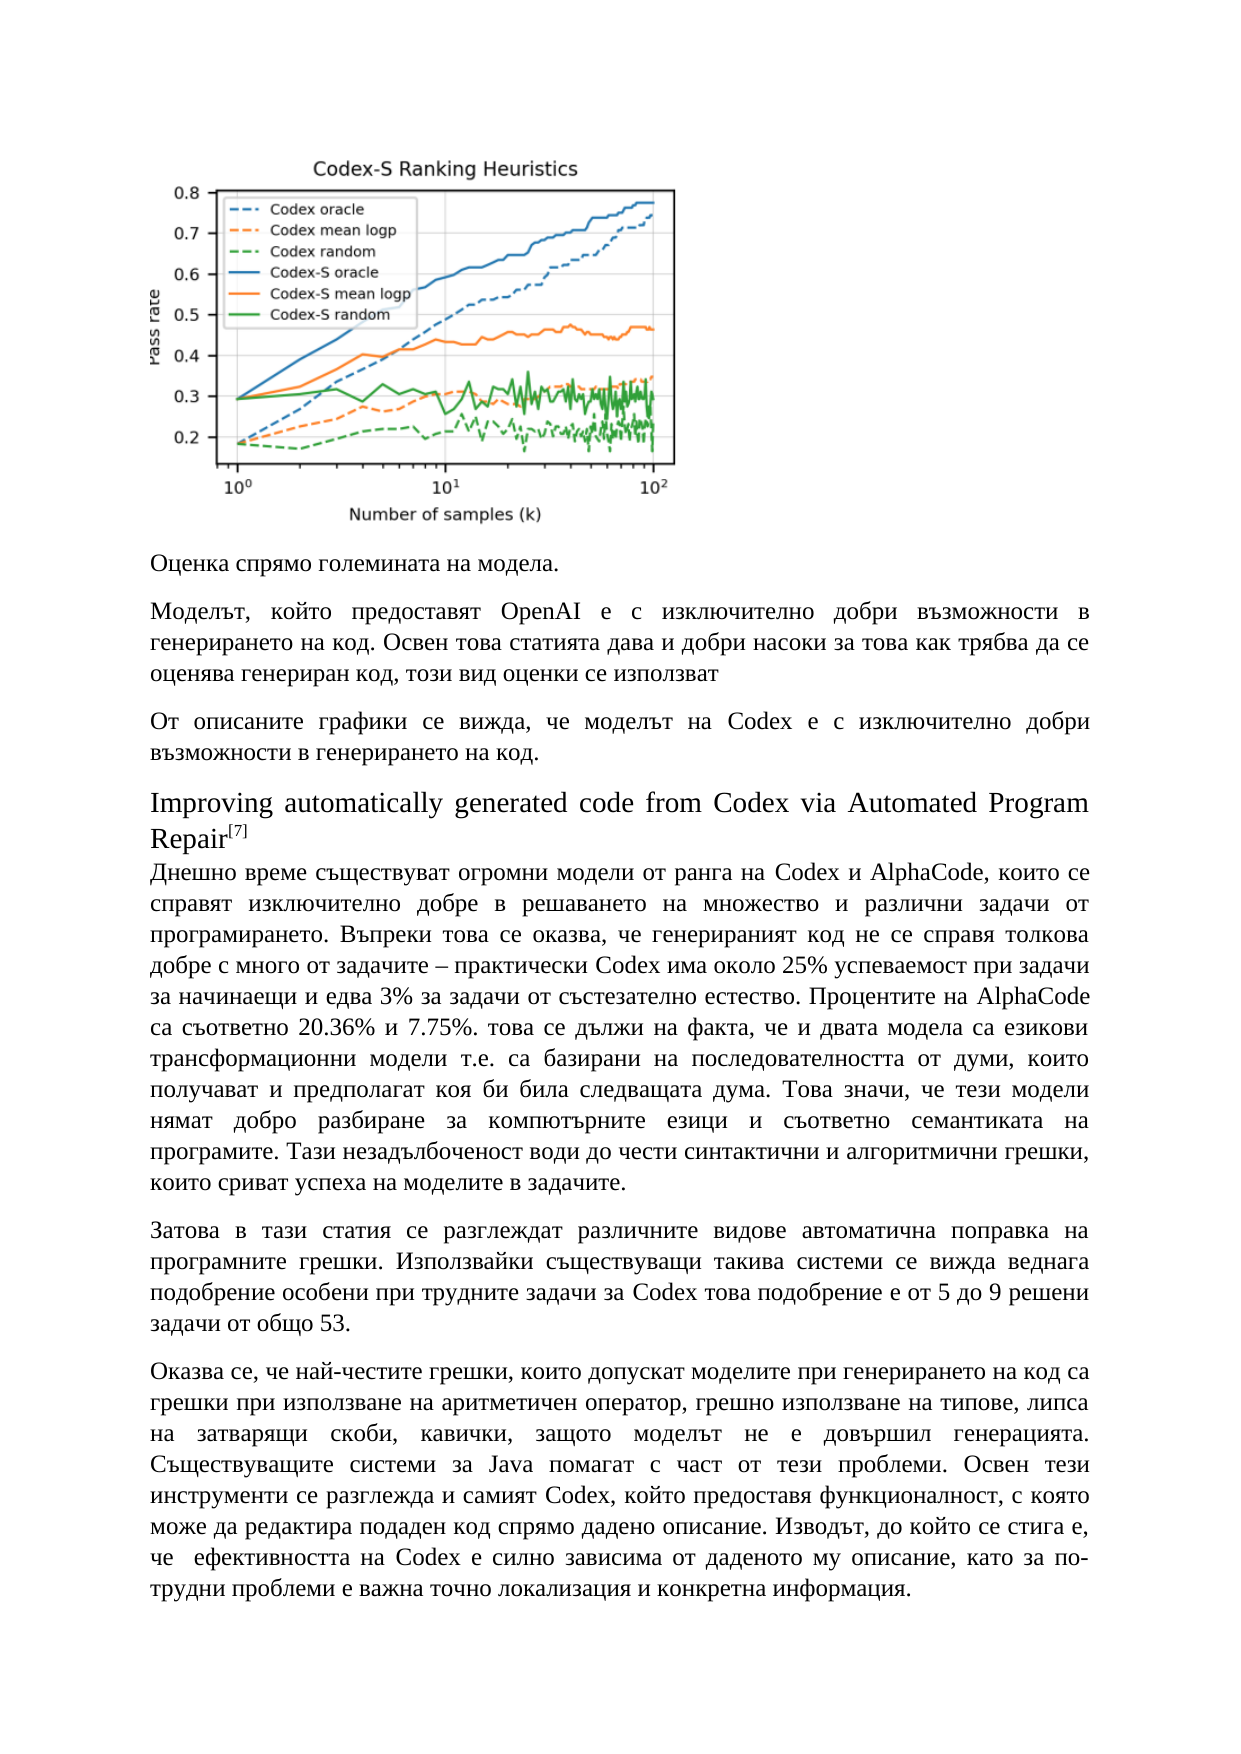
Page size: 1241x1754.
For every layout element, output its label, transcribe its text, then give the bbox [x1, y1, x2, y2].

text Моделът, който предоставят OpenAI е с изключително добри възможности в генерирането на код. Освен това статията дава и добри насоки за това как трябва да се оценява генериран код, този вид оценки се използват [150, 596, 1090, 687]
text От описаните графики се вижда, че моделът на Codex е с изключително добри възможности в генерирането на код. [150, 706, 1090, 766]
subtitle Improving automatically generated code from Codex via Automated Program Repair[7] [150, 785, 1090, 854]
text Оказва се, че най-честите грешки, които допускат моделите при генерирането на код са грешки при използване на аритметичен оператор, грешно използване на типове, липса на затварящи скоби, кавички, защото моделът не е довършил генерацията. Съществуващите системи за Java помагат с част от тези проблеми. Освен тези инструменти се разглежда и самият Codex, който предоставя функционалност, с която може да редактира подаден код спрямо дадено описание. Изводът, до който се стига е, че ефективността на Codex е силно зависима от даденото му описание, като за по-трудни проблеми е важна точно локализация и конкретна информация. [150, 1356, 1090, 1602]
picture [150, 150, 691, 530]
text Оценка спрямо големината на модела. [150, 548, 1090, 577]
text Затова в тази статия се разглеждат различните видове автоматична поправка на програмните грешки. Използвайки съществуващи такива системи се вижда веднага подобрение особени при трудните задачи за Codex това подобрение е от 5 до 9 решени задачи от общо 53. [150, 1215, 1090, 1337]
text Днешно време съществуват огромни модели от ранга на Codex и AlphaCode, които се справят изключително добре в решаването на множество и различни задачи от програмирането. Въпреки това се оказва, че генерираният код не се справя толкова добре с много от задачите – практически Codex има около 25% успеваемост при задачи за начинаещи и едва 3% за задачи от състезателно естество. Процентите на AlphaCode са съответно 20.36% и 7.75%. това се дължи на факта, че и двата модела са езикови трансформационни модели т.е. са базирани на последователността от думи, които получават и предполагат коя би била следващата дума. Това значи, че тези модели нямат добро разбиране за компютърните езици и съответно семантиката на програмите. Тази незадълбоченост води до чести синтактични и алгоритмични грешки, които сриват успеха на моделите в задачите. [150, 857, 1090, 1196]
